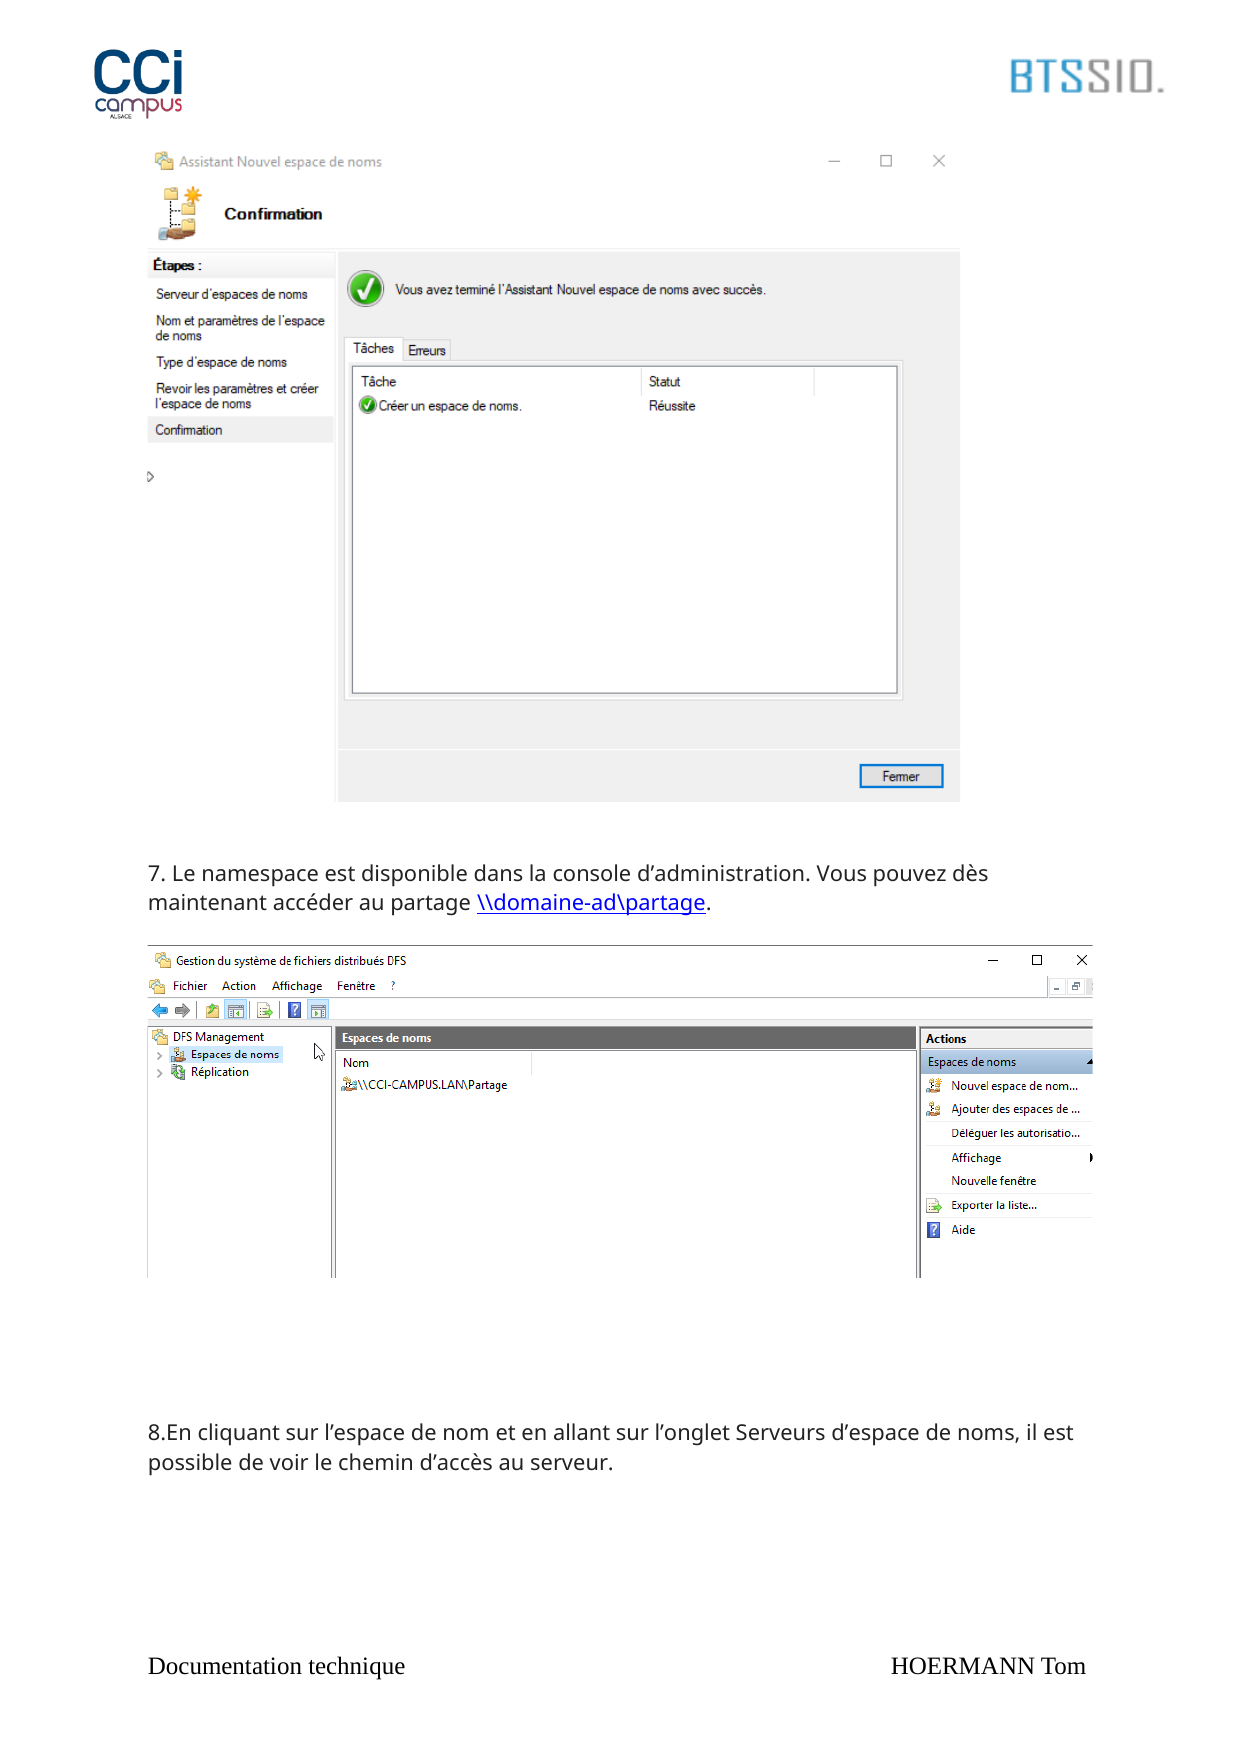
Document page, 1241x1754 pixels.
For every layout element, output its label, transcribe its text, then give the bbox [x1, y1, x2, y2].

text 7. Le namespace est disponible dans la console d’administration. Vous pouvez dès maintenant accéder au partage \\domaine-ad\partage. [148, 858, 1093, 917]
picture [81, 44, 194, 123]
text 8.En cliquant sur l’espace de nom et en allant sur l’onglet Serveurs d’espace de noms, il est possible de voir le chemin d’accès au serveur. [148, 1417, 1093, 1477]
picture [147, 945, 1093, 1278]
picture [147, 147, 960, 802]
picture [1004, 46, 1169, 104]
